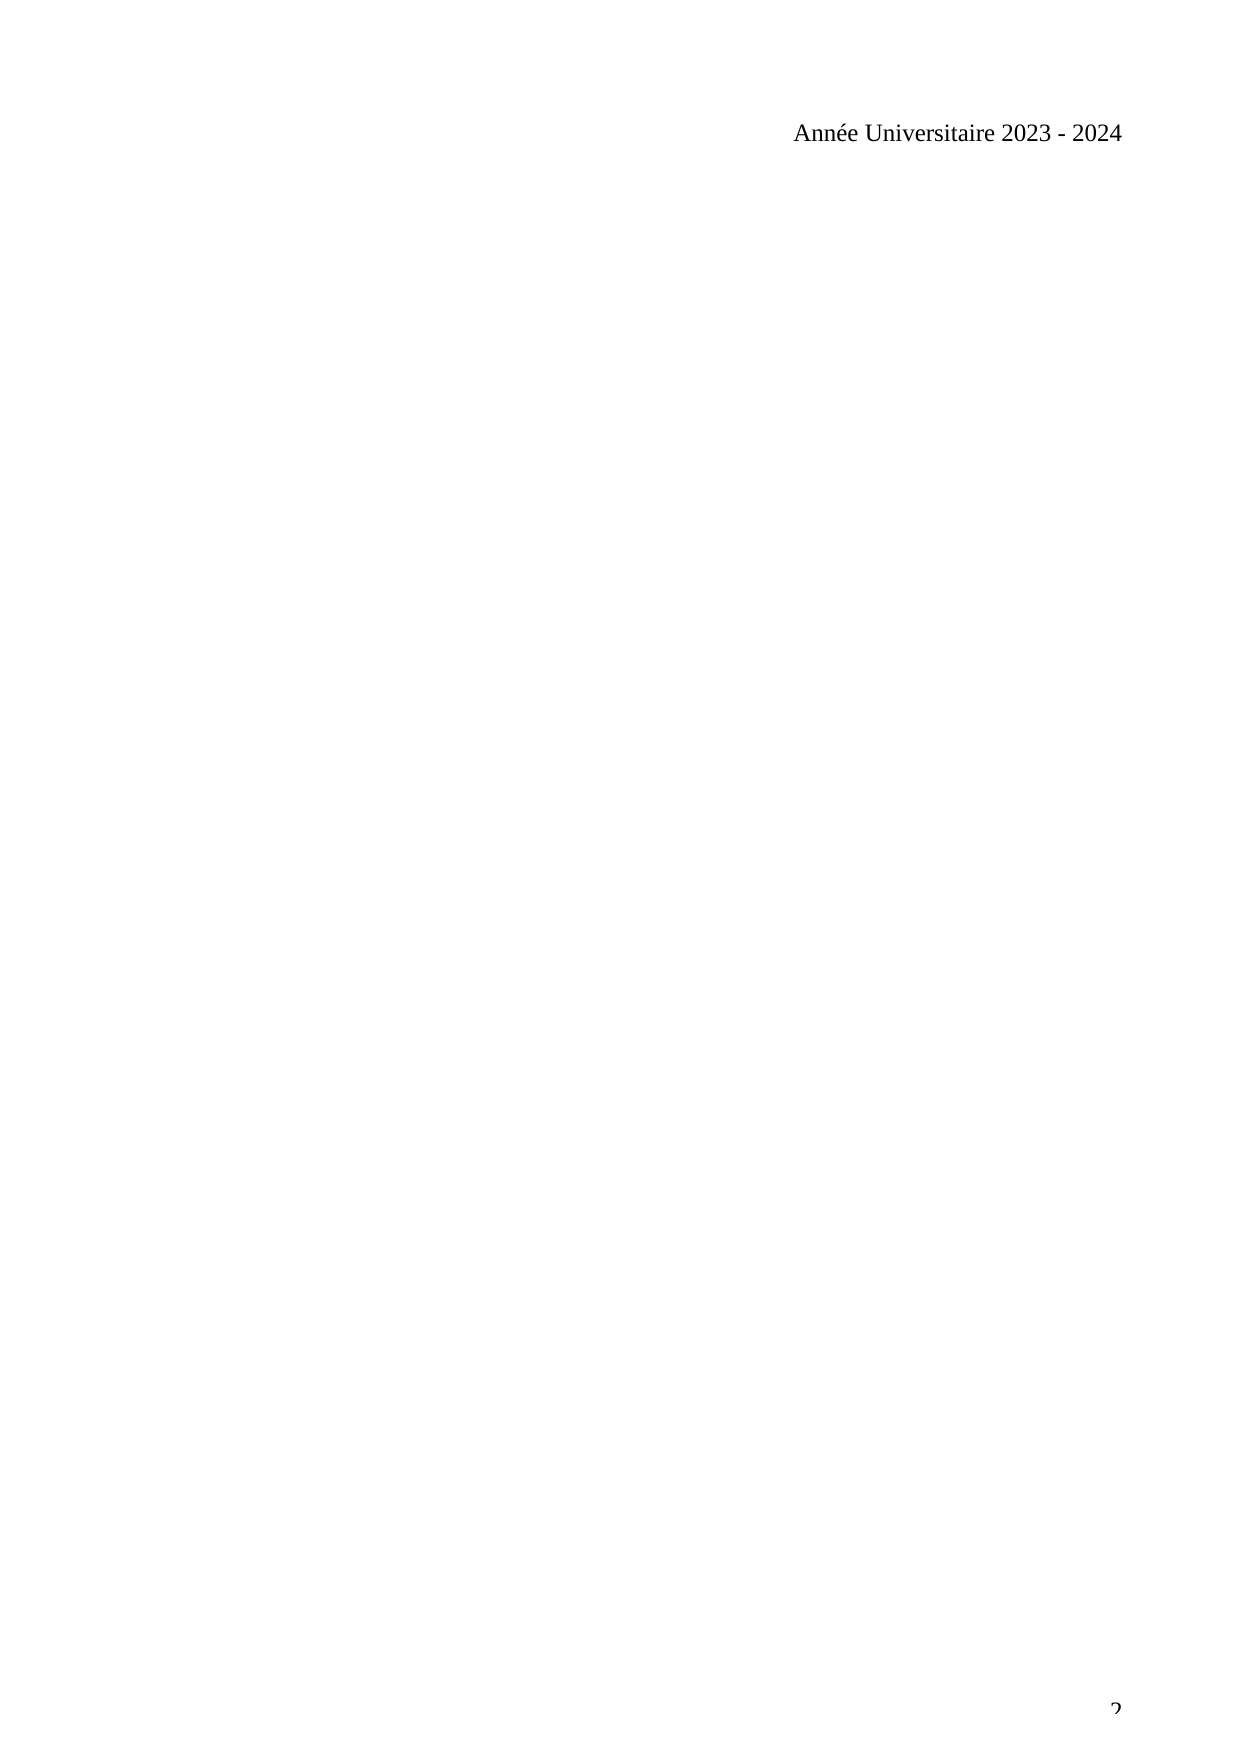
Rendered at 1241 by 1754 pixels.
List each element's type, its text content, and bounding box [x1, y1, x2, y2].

text Année Universitaire 2023 - 2024 [118, 118, 1122, 147]
